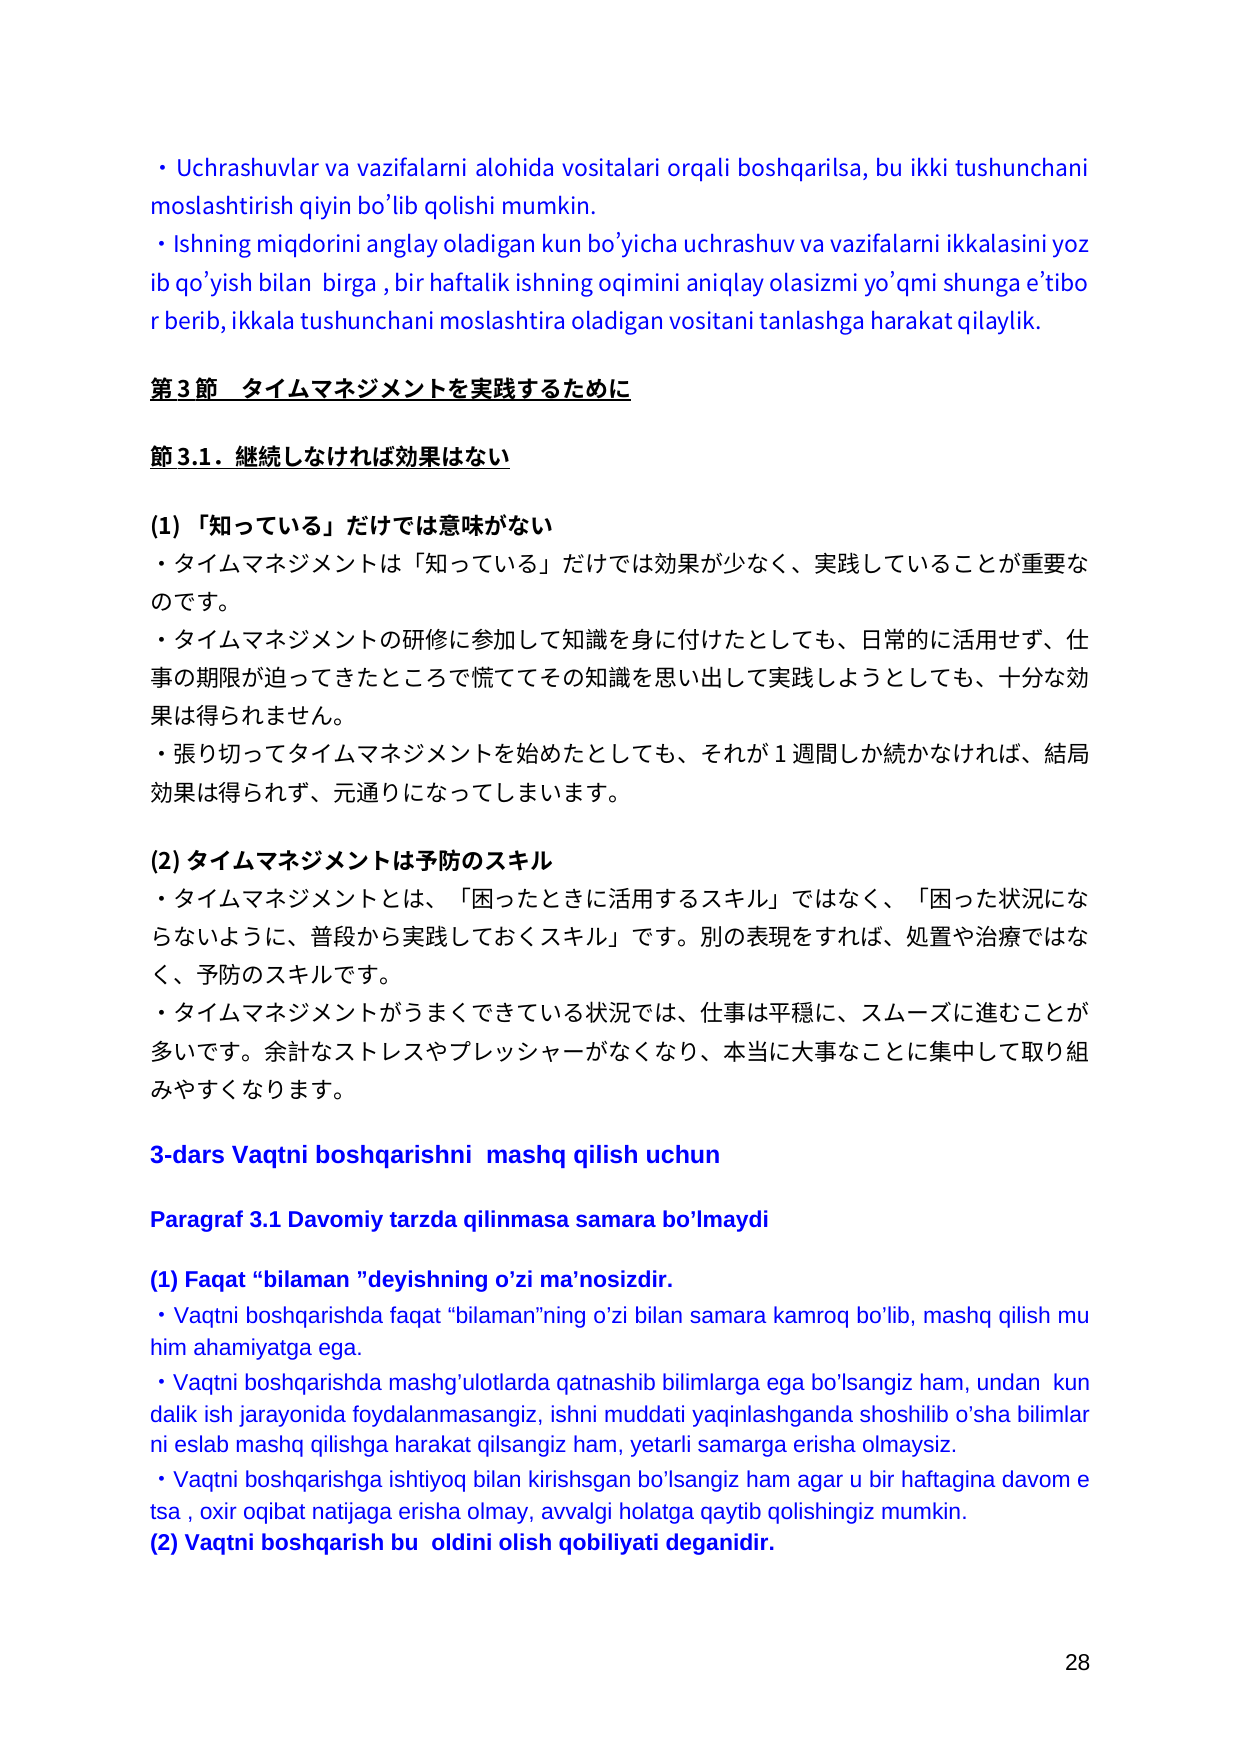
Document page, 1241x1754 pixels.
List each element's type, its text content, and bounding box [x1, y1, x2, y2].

text ・Vaqtni boshqarishda mashg’ulotlarda qatnashib bilimlarga ega bo’lsangiz ham, undan kundalik ish jarayonida foydalanmasangiz, ishni muddati yaqinlashganda shoshilib o’sha bilimlarni eslab mashq qilishga harakat qilsangiz ham, yetarli samarga erisha olmaysiz. [150, 1364, 1090, 1457]
text 第3節 タイムマネジメントを実践するために [150, 371, 1090, 404]
text ・Vaqtni boshqarishda faqat “bilaman”ning o’zi bilan samara kamroq bo’lib, mashq qilish muhim ahamiyatga ega. [150, 1296, 1090, 1360]
text (2) Vaqtni boshqarish bu oldini olish qobiliyati deganidir. [150, 1528, 1090, 1555]
text Paragraf 3.1 Davomiy tarzda qilinmasa samara bo’lmaydi [150, 1206, 1090, 1232]
text (1) 「知っている」だけでは意味がない [150, 507, 1090, 541]
text ・タイムマネジメントの研修に参加して知識を身に付けたとしても、日常的に活用せず、仕事の期限が迫ってきたところで慌ててその知識を思い出して実践しようとしても、十分な効果は得られません。 [150, 622, 1090, 731]
text 3-dars Vaqtni boshqarishni mashq qilish uchun [150, 1140, 1090, 1168]
text ・Vaqtni boshqarishga ishtiyoq bilan kirishsgan bo’lsangiz ham agar u bir haftagina davom etsa , oxir oqibat natijaga erisha olmay, avvalgi holatga qaytib qolishingiz mumkin. [150, 1461, 1090, 1525]
text ・タイムマネジメントとは、「困ったときに活用するスキル」ではなく、「困った状況にならないように、普段から実践しておくスキル」です。別の表現をすれば、処置や治療ではなく、予防のスキルです。 [150, 881, 1090, 990]
text ・タイムマネジメントがうまくできている状況では、仕事は平穏に、スムーズに進むことが多いです。余計なストレスやプレッシャーがなくなり、本当に大事なことに集中して取り組みやすくなります。 [150, 995, 1090, 1105]
text (2) タイムマネジメントは予防のスキル [150, 843, 1090, 876]
text ・タイムマネジメントは「知っている」だけでは効果が少なく、実践していることが重要なのです。 [150, 546, 1090, 617]
text ・張り切ってタイムマネジメントを始めたとしても、それが1週間しか続かなければ、結局効果は得られず、元通りになってしまいます。 [150, 736, 1090, 808]
text (1) Faqat “bilaman ”deyishning o’zi ma’nosizdir. [150, 1266, 1090, 1293]
text 節3.1．継続しなければ効果はない [150, 439, 1090, 472]
